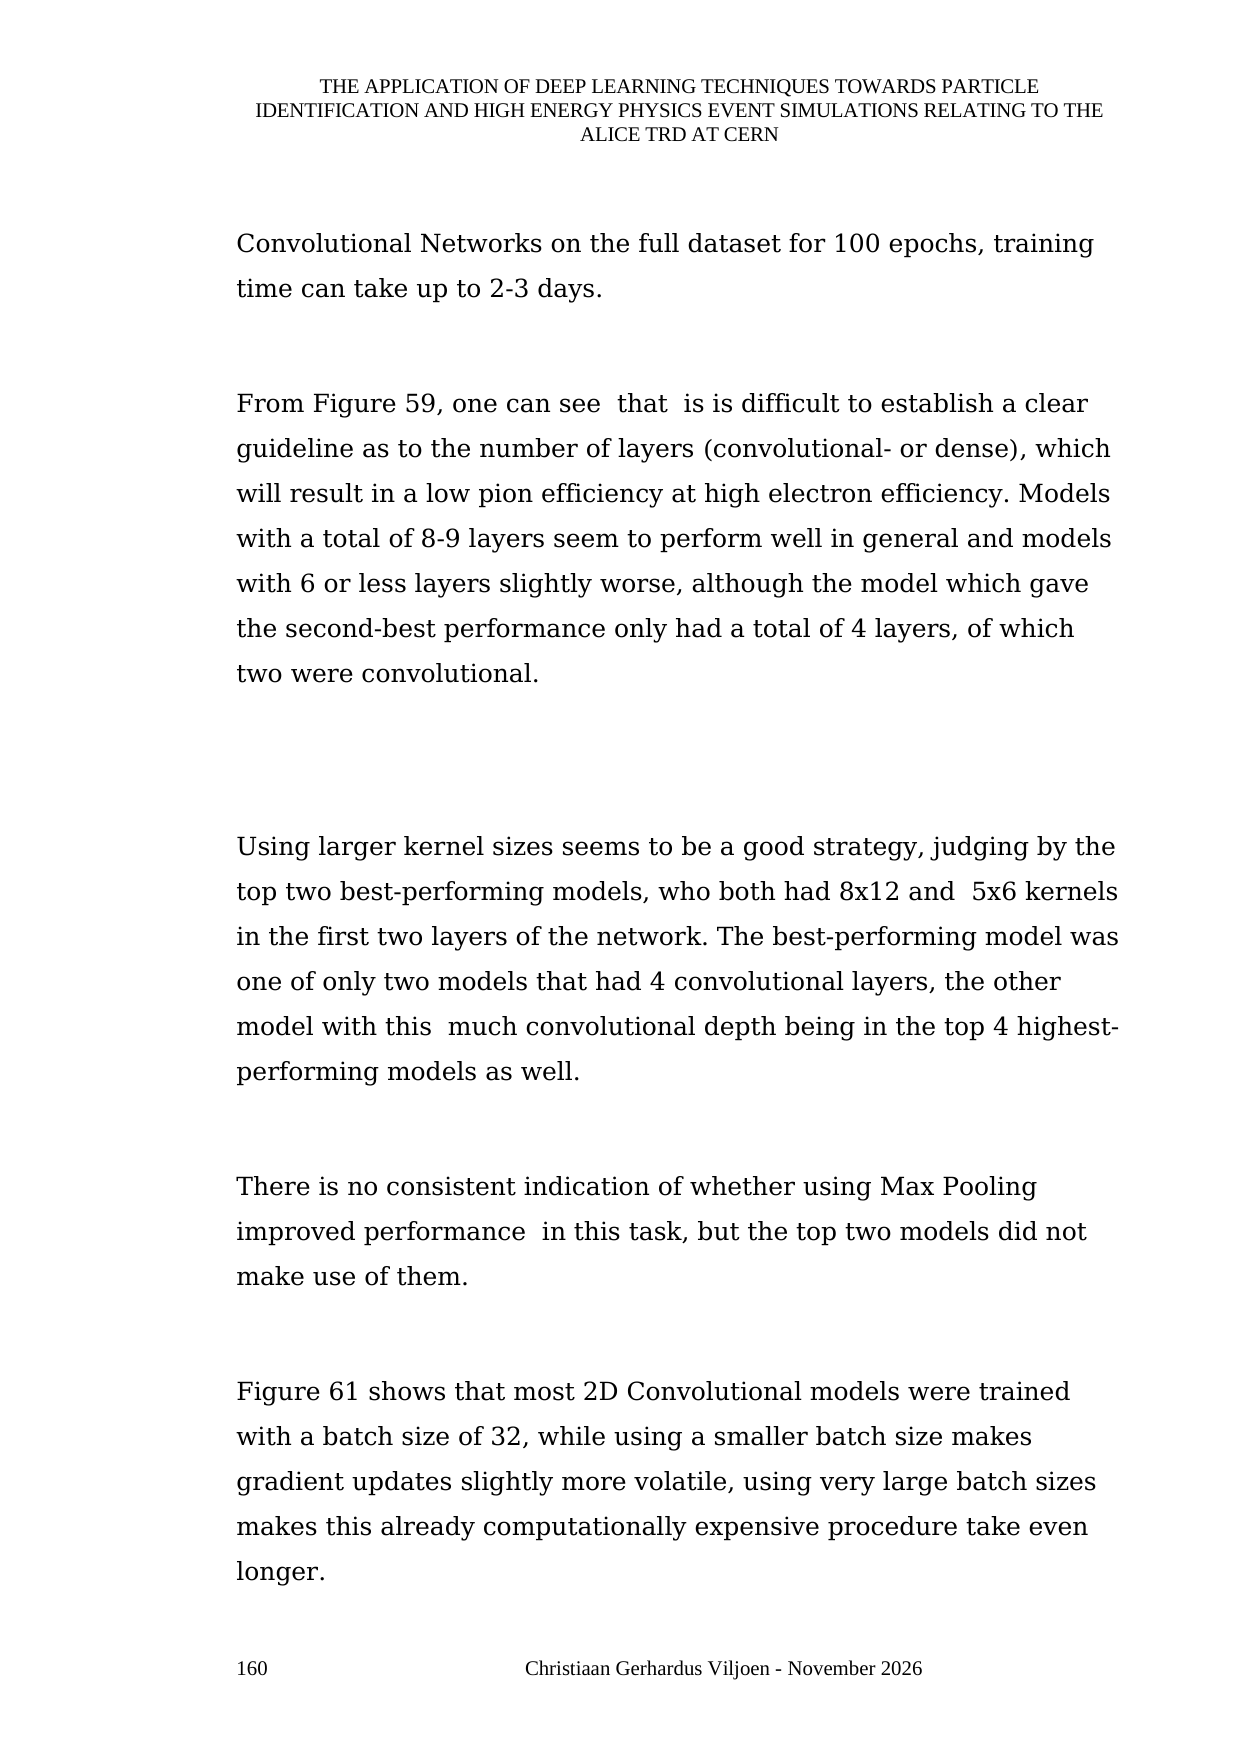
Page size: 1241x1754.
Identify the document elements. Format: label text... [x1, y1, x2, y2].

text Using larger kernel sizes seems to be a good strategy, judging by the top two best-performing models, who both had 8x12 and 5x6 kernels in the first two layers of the network. The best-performing model was one of only two models that had 4 convolutional layers, the other model with this much convolutional depth being in the top 4 highest-performing models as well. [236, 830, 1122, 1085]
text Figure 61 shows that most 2D Convolutional models were trained with a batch size of 32, while using a smaller batch size makes gradient updates slightly more volatile, using very large batch sizes makes this already computationally expensive procedure take even longer. [236, 1375, 1122, 1585]
text From Figure 59, one can see that is is difficult to establish a clear guideline as to the number of layers (convolutional- or dense), which will result in a low pion efficiency at high electron efficiency. Models with a total of 8-9 layers seem to perform well in general and models with 6 or less layers slightly worse, although the model which gave the second-best performance only had a total of 4 layers, of which two were convolutional. [236, 388, 1122, 688]
text There is no consistent indication of whether using Max Pooling improved performance in this task, but the top two models did not make use of them. [236, 1170, 1122, 1290]
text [236, 228, 1122, 303]
